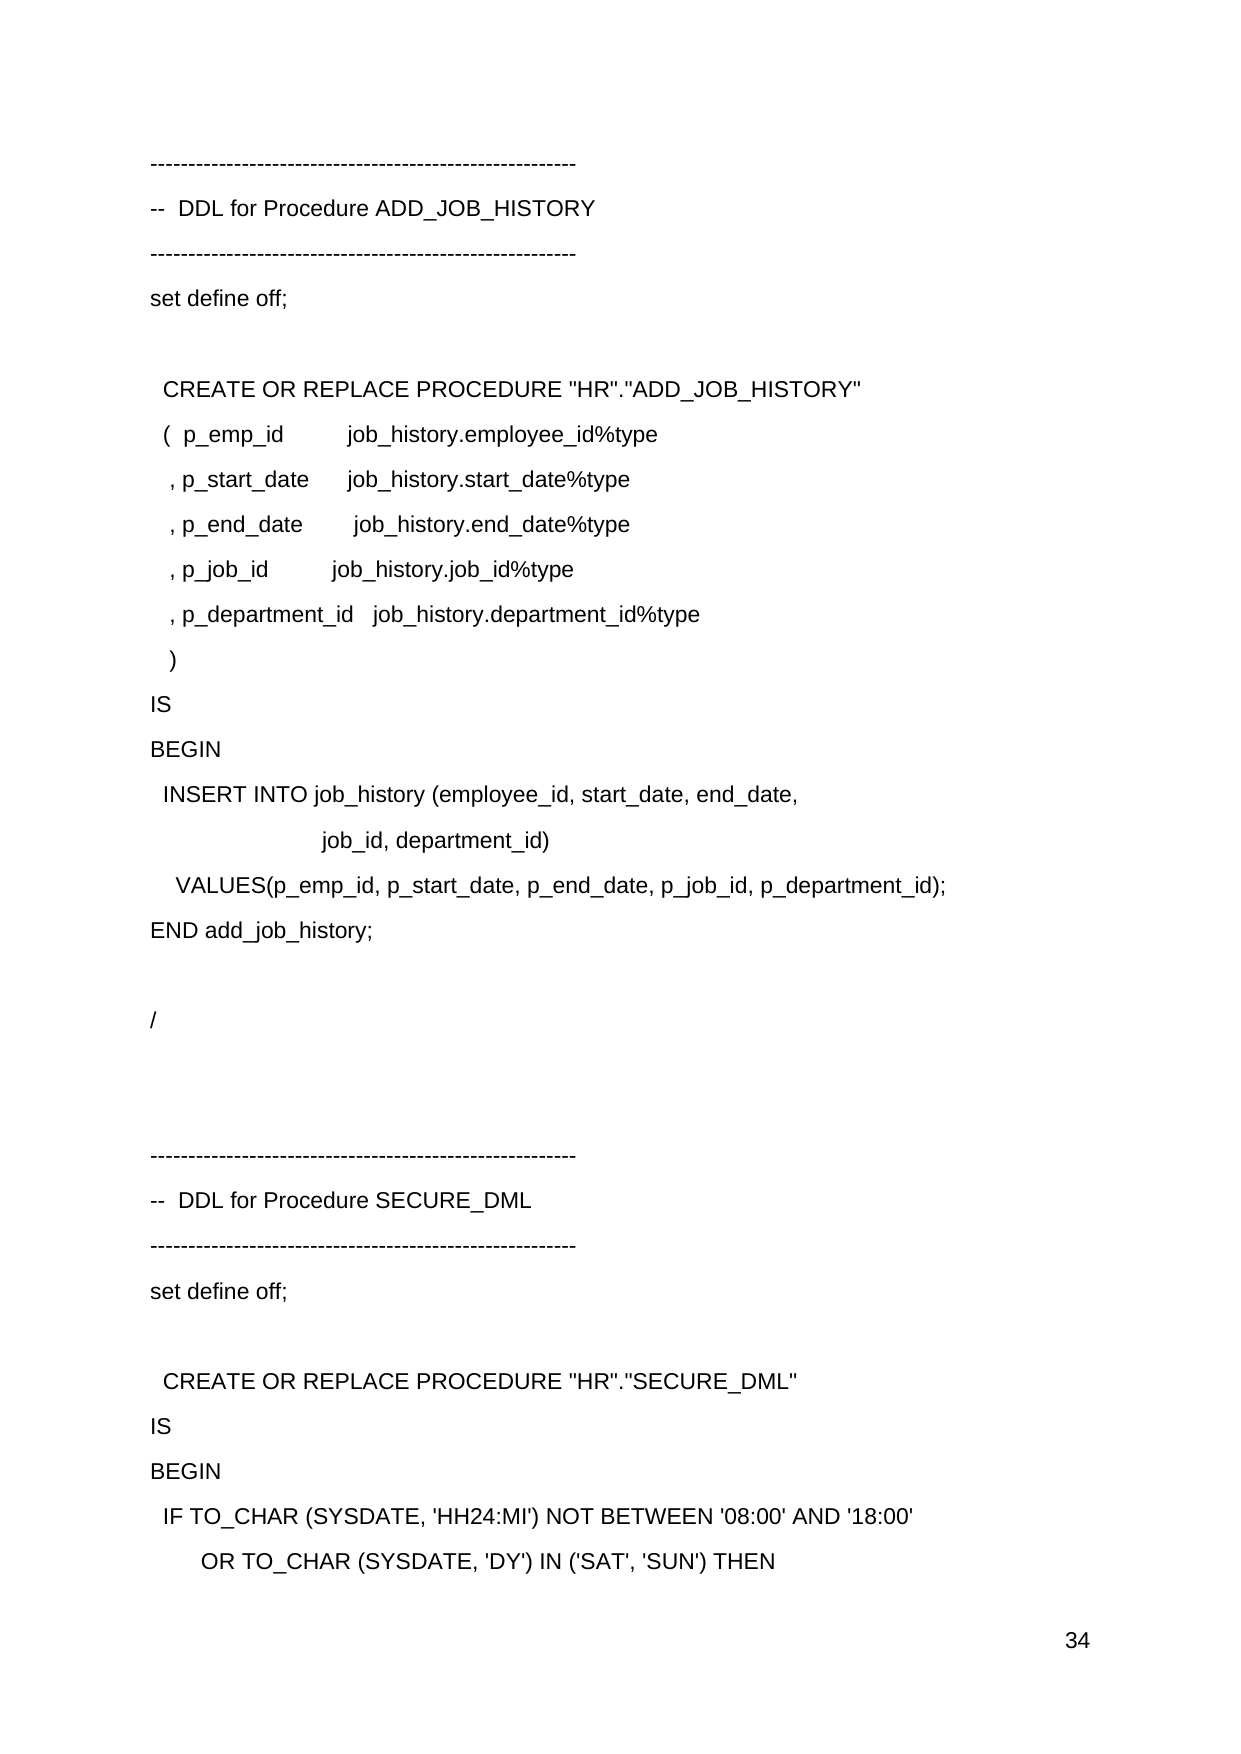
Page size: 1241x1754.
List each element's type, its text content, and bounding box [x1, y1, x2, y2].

text CREATE OR REPLACE PROCEDURE "HR"."SECURE_DML" [150, 1368, 1090, 1394]
text set define off; [150, 1278, 1090, 1304]
text INSERT INTO job_history (employee_id, start_date, end_date, [150, 781, 1090, 808]
text , p_start_date job_history.start_date%type [150, 466, 1090, 492]
text IF TO_CHAR (SYSDATE, 'HH24:MI') NOT BETWEEN '08:00' AND '18:00' [150, 1503, 1090, 1529]
text ) [150, 646, 1090, 672]
text -- DDL for Procedure SECURE_DML [150, 1187, 1090, 1214]
text -------------------------------------------------------- [150, 1142, 1090, 1169]
text -------------------------------------------------------- [150, 240, 1090, 267]
text BEGIN [150, 1458, 1090, 1484]
text VALUES(p_emp_id, p_start_date, p_end_date, p_job_id, p_department_id); [150, 872, 1090, 898]
text set define off; [150, 285, 1090, 312]
text , p_end_date job_history.end_date%type [150, 511, 1090, 537]
text -------------------------------------------------------- [150, 150, 1090, 176]
text BEGIN [150, 736, 1090, 763]
text ( p_emp_id job_history.employee_id%type [150, 421, 1090, 447]
text job_id, department_id) [150, 827, 1090, 853]
text CREATE OR REPLACE PROCEDURE "HR"."ADD_JOB_HISTORY" [150, 376, 1090, 402]
text -------------------------------------------------------- [150, 1232, 1090, 1259]
text IS [150, 1413, 1090, 1439]
text / [150, 1007, 1090, 1033]
text IS [150, 691, 1090, 718]
text -- DDL for Procedure ADD_JOB_HISTORY [150, 195, 1090, 221]
text END add_job_history; [150, 917, 1090, 943]
text OR TO_CHAR (SYSDATE, 'DY') IN ('SAT', 'SUN') THEN [150, 1548, 1090, 1574]
text , p_job_id job_history.job_id%type [150, 556, 1090, 582]
text , p_department_id job_history.department_id%type [150, 601, 1090, 627]
